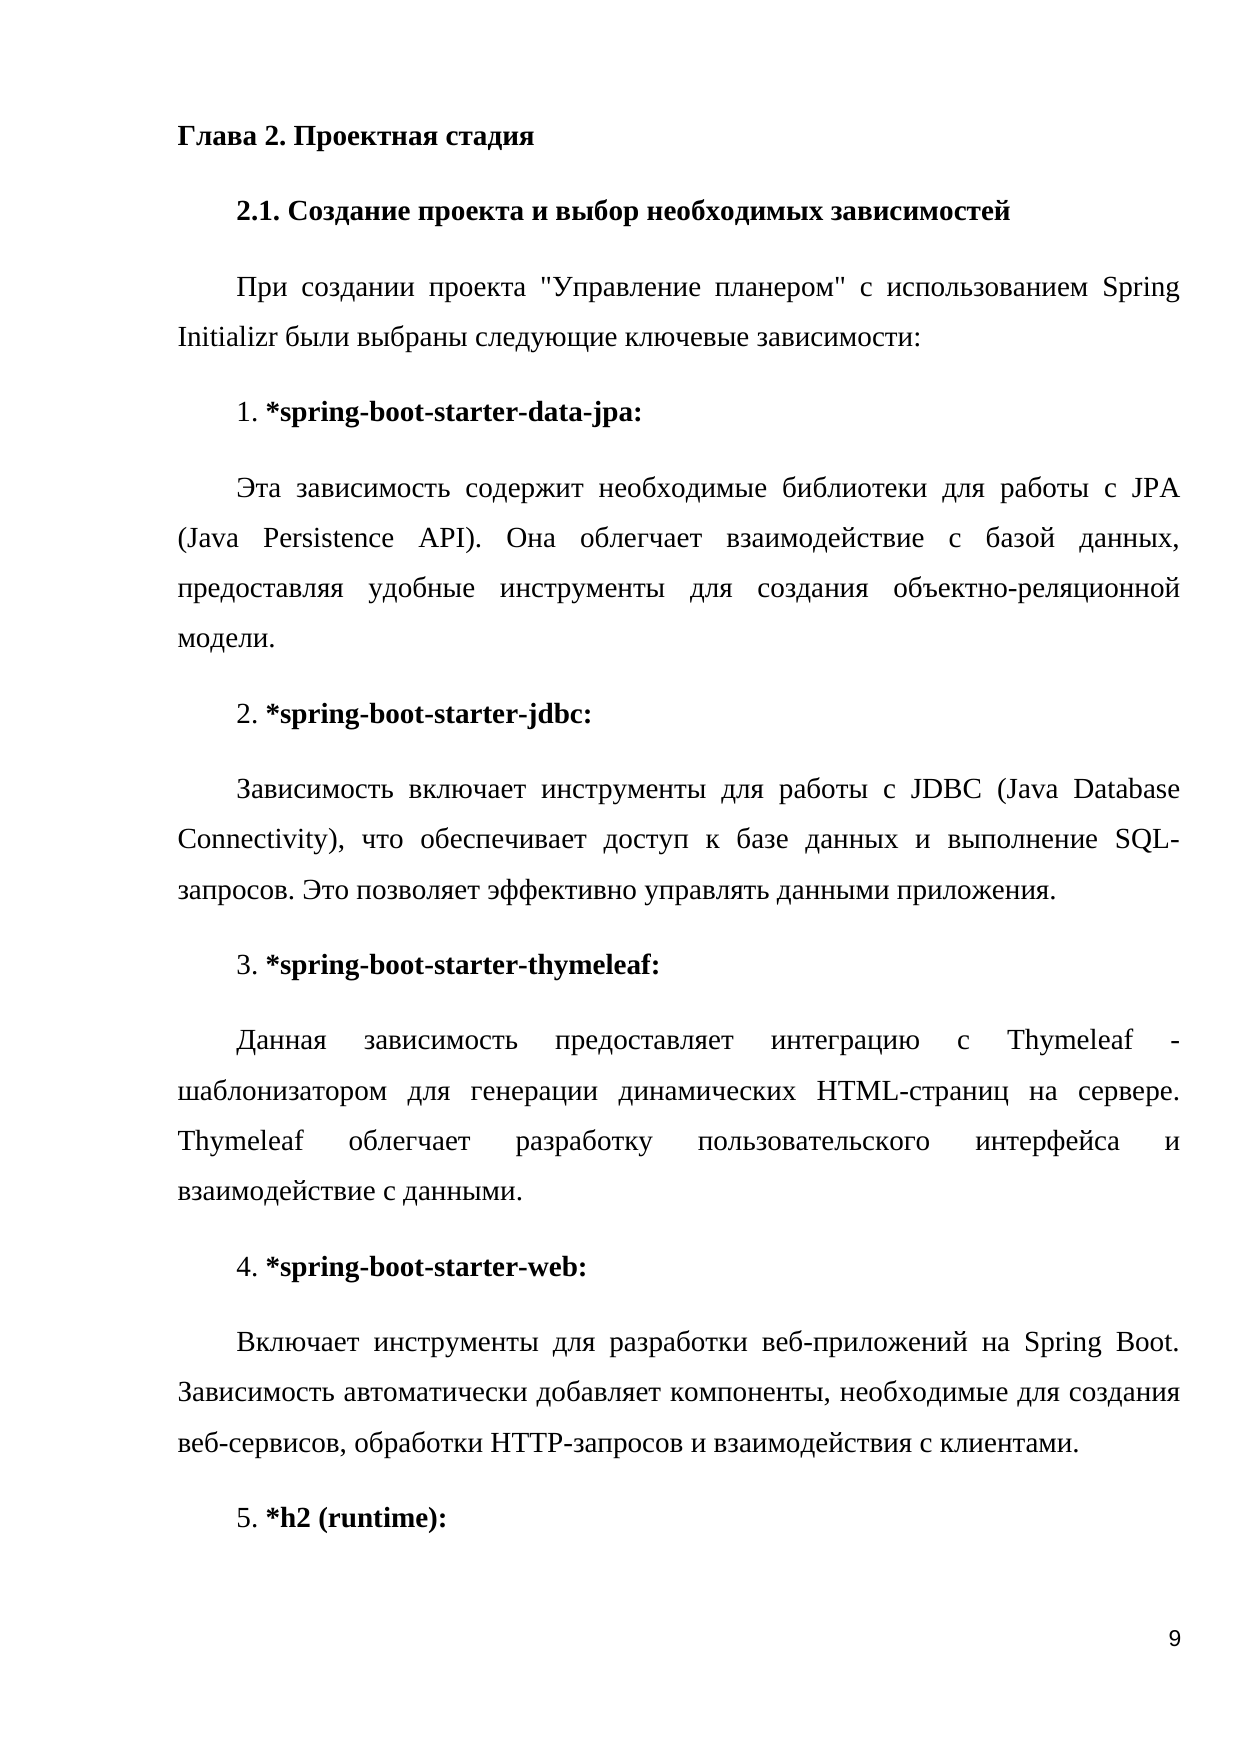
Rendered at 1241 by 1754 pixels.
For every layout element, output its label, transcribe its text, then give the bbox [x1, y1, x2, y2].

text Глава 2. Проектная стадия [177, 118, 1181, 152]
text Зависимость включает инструменты для работы с JDBC (Java Database Connectivity), что обеспечивает доступ к базе данных и выполнение SQL-запросов. Это позволяет эффективно управлять данными приложения. [177, 771, 1181, 905]
text Включает инструменты для разработки веб-приложений на Spring Boot. Зависимость автоматически добавляет компоненты, необходимые для создания веб-сервисов, обработки HTTP-запросов и взаимодействия с клиентами. [177, 1324, 1181, 1458]
text 2.1. Создание проекта и выбор необходимых зависимостей [177, 193, 1181, 227]
text 5. *h2 (runtime): [177, 1500, 1181, 1533]
text Эта зависимость содержит необходимые библиотеки для работы с JPA (Java Persistence API). Она облегчает взаимодействие с базой данных, предоставляя удобные инструменты для создания объектно-реляционной модели. [177, 470, 1181, 654]
text При создании проекта "Управление планером" с использованием Spring Initializr были выбраны следующие ключевые зависимости: [177, 269, 1181, 353]
text 3. *spring-boot-starter-thymeleaf: [177, 947, 1181, 981]
text Данная зависимость предоставляет интеграцию с Thymeleaf - шаблонизатором для генерации динамических HTML-страниц на сервере. Thymeleaf облегчает разработку пользовательского интерфейса и взаимодействие с данными. [177, 1022, 1181, 1207]
text 2. *spring-boot-starter-jdbc: [177, 696, 1181, 729]
text 4. *spring-boot-starter-web: [177, 1249, 1181, 1282]
text 1. *spring-boot-starter-data-jpa: [177, 394, 1181, 428]
